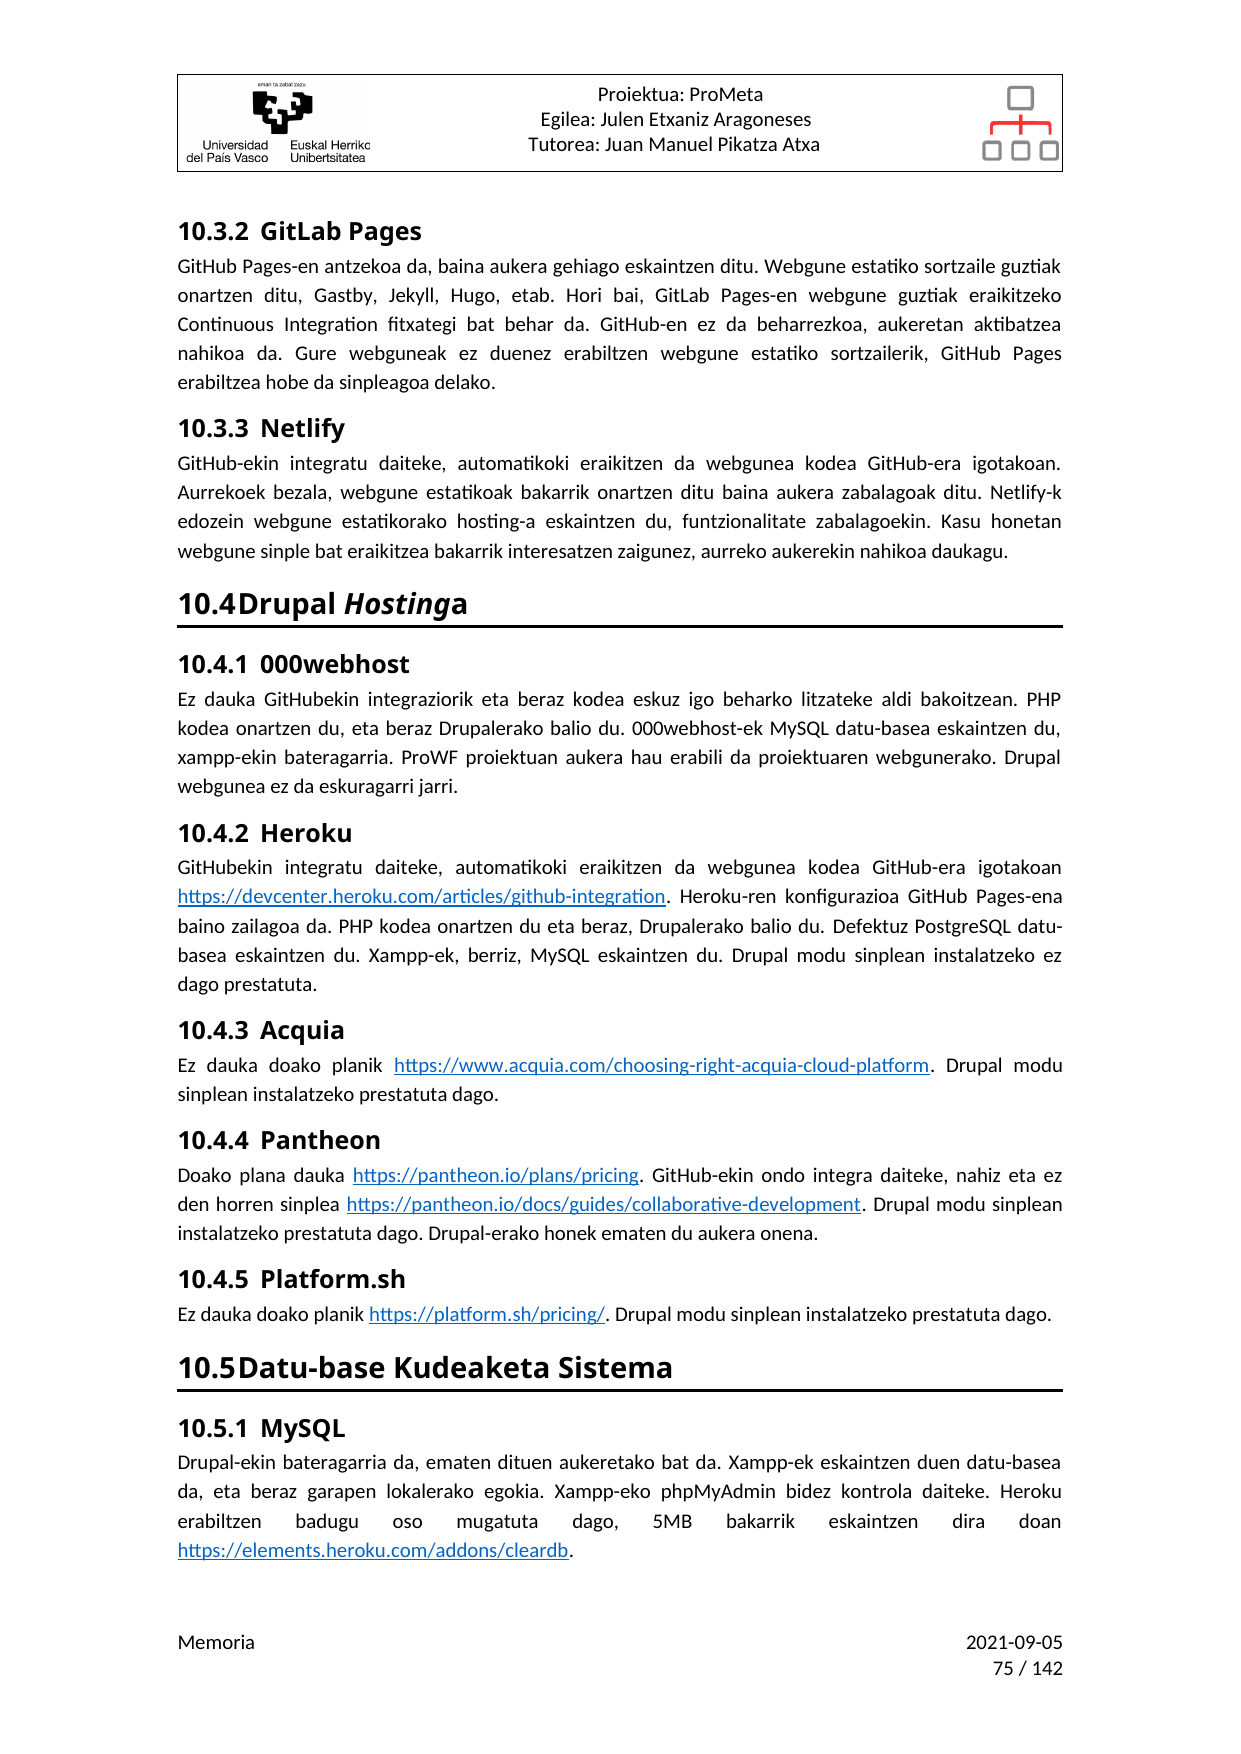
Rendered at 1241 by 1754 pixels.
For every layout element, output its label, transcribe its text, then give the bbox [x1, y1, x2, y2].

text Ez dauka doako planik https://platform.sh/pricing/. Drupal modu sinplean instalatzeko prestatuta dago. [177, 1301, 1063, 1327]
text Ez dauka GitHubekin integraziorik eta beraz kodea eskuz igo beharko litzateke aldi bakoitzean. PHP kodea onartzen du, eta beraz Drupalerako balio du. 000webhost-ek MySQL datu-basea eskaintzen du, xampp-ekin bateragarria. ProWF proiektuan aukera hau erabili da proiektuaren webgunerako. Drupal webgunea ez da eskuragarri jarri. [177, 686, 1063, 799]
text Ez dauka doako planik https://www.acquia.com/choosing-right-acquia-cloud-platform. Drupal modu sinplean instalatzeko prestatuta dago. [177, 1052, 1063, 1107]
subtitle 000webhost [177, 647, 1063, 681]
subtitle MySQL [177, 1410, 1063, 1444]
text Drupal-ekin bateragarria da, ematen dituen aukeretako bat da. Xampp-ek eskaintzen duen datu-basea da, eta beraz garapen lokalerako egokia. Xampp-eko phpMyAdmin bidez kontrola daiteke. Heroku erabiltzen badugu oso mugatuta dago, 5MB bakarrik eskaintzen dira doan https://elements.heroku.com/addons/cleardb. [177, 1449, 1063, 1562]
subtitle Platform.sh [177, 1262, 1063, 1296]
picture [182, 81, 370, 162]
subtitle GitLab Pages [177, 214, 1063, 248]
subtitle Datu-base Kudeaketa Sistema [177, 1347, 1063, 1389]
text GitHub Pages-en antzekoa da, baina aukera gehiago eskaintzen ditu. Webgune estatiko sortzaile guztiak onartzen ditu, Gastby, Jekyll, Hugo, etab. Hori bai, GitLab Pages-en webgune guztiak eraikitzeko Continuous Integration fitxategi bat behar da. GitHub-en ez da beharrezkoa, aukeretan aktibatzea nahikoa da. Gure webguneak ez duenez erabiltzen webgune estatiko sortzailerik, GitHub Pages erabiltzea hobe da sinpleagoa delako. [177, 253, 1063, 395]
subtitle Heroku [177, 815, 1063, 849]
text GitHubekin integratu daiteke, automatikoki eraikitzen da webgunea kodea GitHub-era igotakoan https://devcenter.heroku.com/articles/github-integration. Heroku-ren konfigurazioa GitHub Pages-ena baino zailagoa da. PHP kodea onartzen du eta beraz, Drupalerako balio du. Defektuz PostgreSQL datu-basea eskaintzen du. Xampp-ek, berriz, MySQL eskaintzen du. Drupal modu sinplean instalatzeko ez dago prestatuta. [177, 854, 1063, 997]
subtitle Netlify [177, 411, 1063, 445]
text Doako plana dauka https://pantheon.io/plans/pricing. GitHub-ekin ondo integra daiteke, nahiz eta ez den horren sinplea https://pantheon.io/docs/guides/collaborative-development. Drupal modu sinplean instalatzeko prestatuta dago. Drupal-erako honek ematen du aukera onena. [177, 1162, 1063, 1246]
text GitHub-ekin integratu daiteke, automatikoki eraikitzen da webgunea kodea GitHub-era igotakoan. Aurrekoek bezala, webgune estatikoak bakarrik onartzen ditu baina aukera zabalagoak ditu. Netlify-k edozein webgune estatikorako hosting-a eskaintzen du, funtzionalitate zabalagoekin. Kasu honetan webgune sinple bat eraikitzea bakarrik interesatzen zaigunez, aurreko aukerekin nahikoa daukagu. [177, 450, 1063, 563]
subtitle Acquia [177, 1013, 1063, 1047]
subtitle Pantheon [177, 1123, 1063, 1157]
picture [978, 80, 1060, 162]
subtitle Drupal Hostinga [177, 584, 1063, 625]
